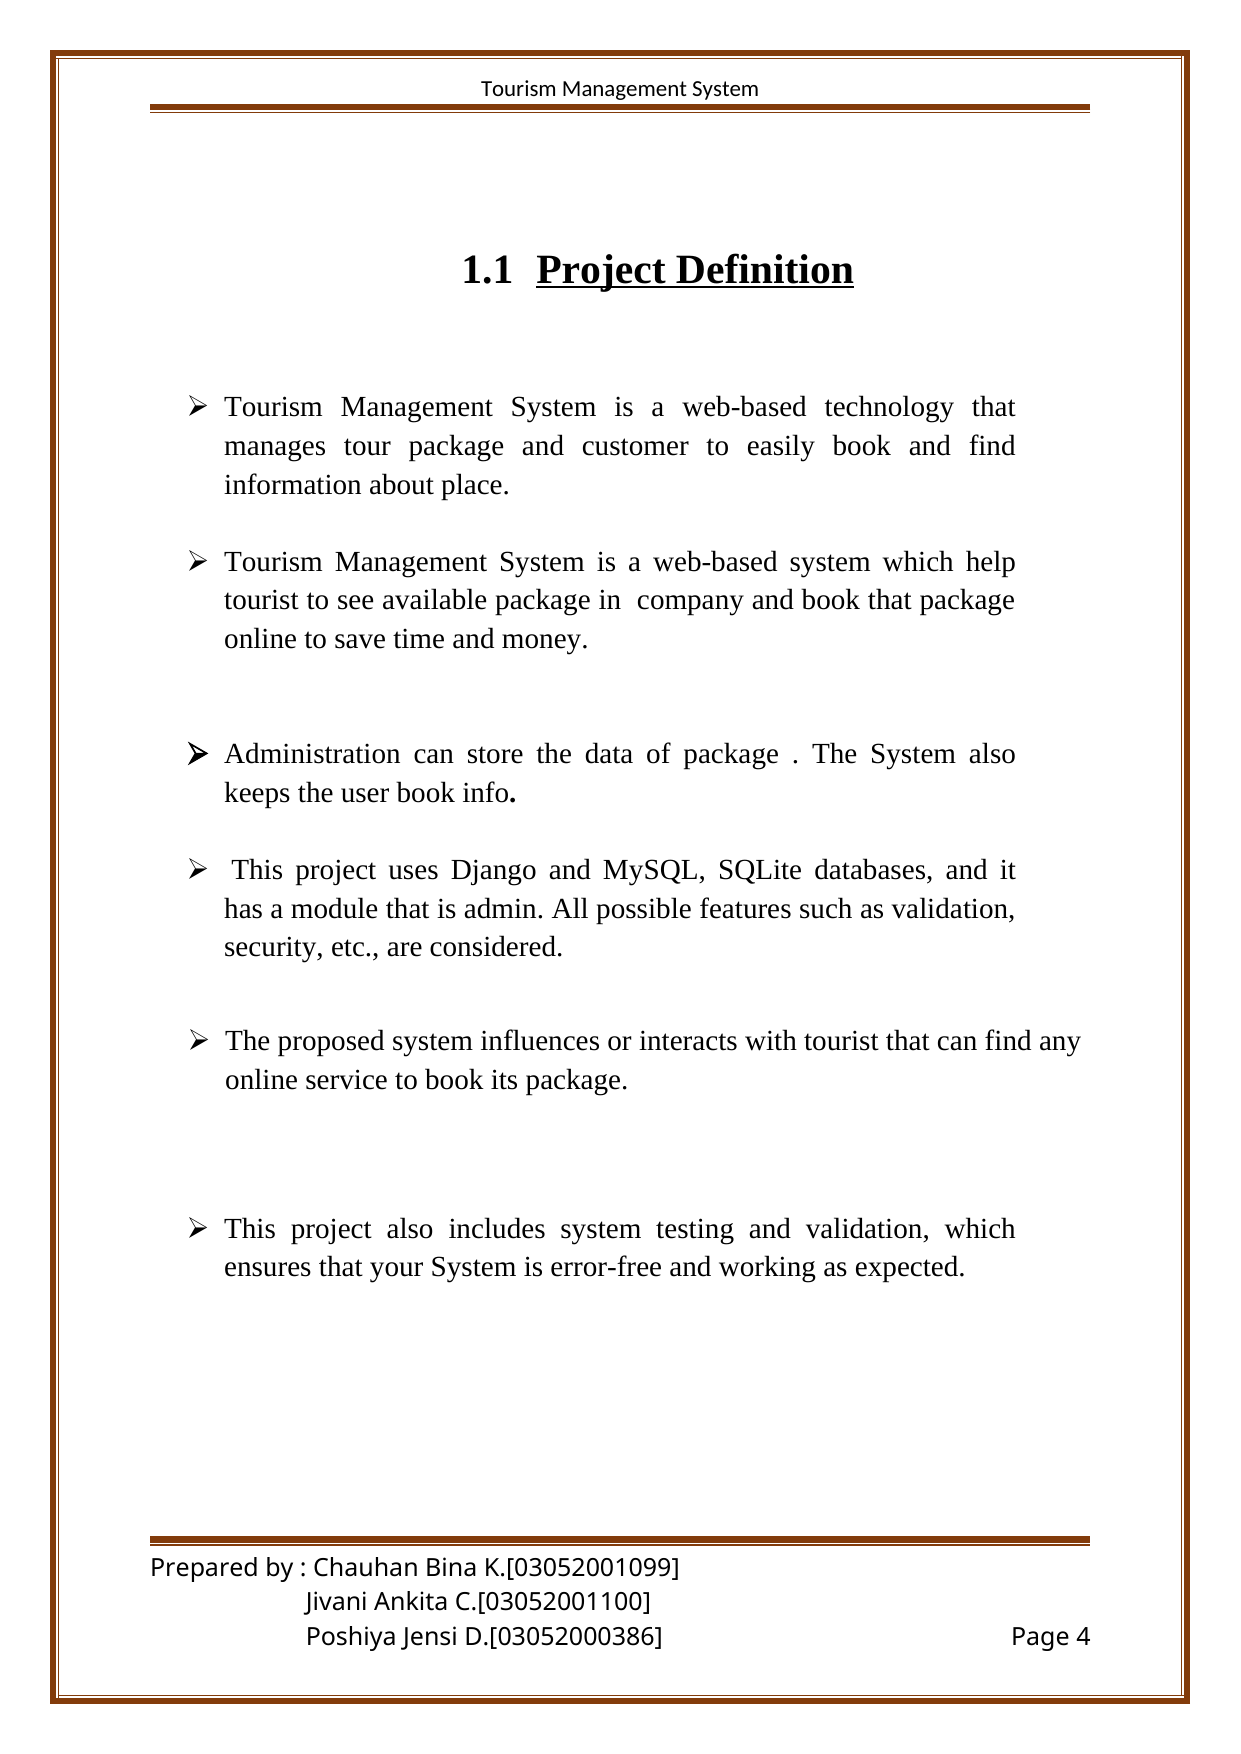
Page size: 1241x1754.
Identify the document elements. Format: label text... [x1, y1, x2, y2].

list This project uses Django and MySQL, SQLite databases, and it has a module that is admin. All possible features such as validation, security, etc., are considered. [186, 852, 1016, 963]
list This project also includes system testing and validation, which ensures that your System is error-free and working as expected. [186, 1211, 1016, 1283]
list The proposed system influences or interacts with tourist that can find any online service to book its package. [187, 1023, 1090, 1096]
list Tourism Management System is a web-based system which help tourist to see available package in company and book that package online to save time and money. [186, 544, 1016, 654]
list Project Definition [225, 244, 1090, 292]
list Tourism Management System is a web-based technology that manages tour package and customer to easily book and find information about place. [186, 389, 1016, 500]
list Administration can store the data of package . The System also keeps the user book info. [186, 737, 1016, 809]
